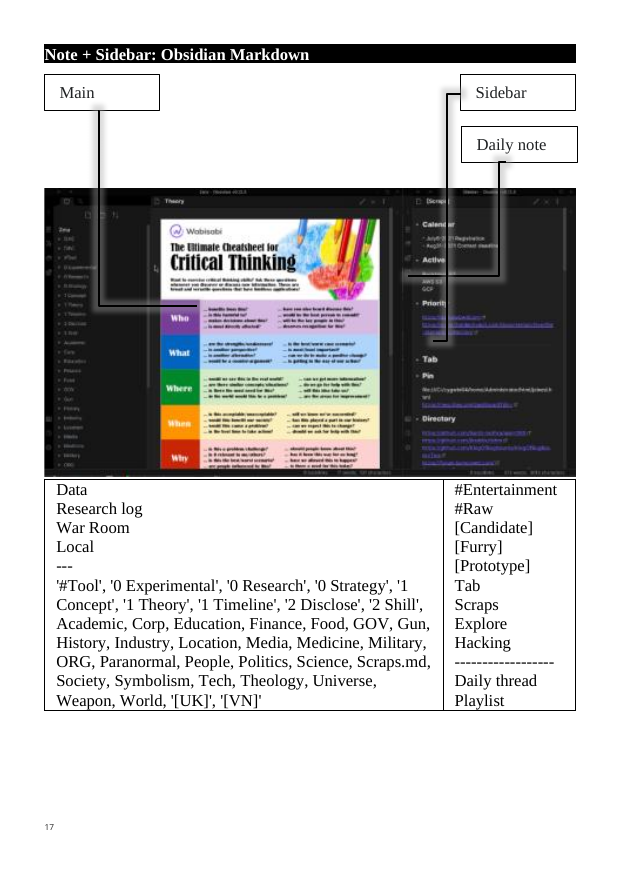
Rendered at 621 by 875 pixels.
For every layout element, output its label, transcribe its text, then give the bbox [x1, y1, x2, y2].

table_header #Entertainment #Raw [Candidate] [Furry] [Prototype] Tab Scraps Explore Hacking ------------------ Daily thread Playlist [444, 480, 575, 709]
subtitle Note + Sidebar: Obsidian Markdown [44, 44, 576, 63]
table_header Data Research log War Room Local --- '#Tool', '0 Experimental', '0 Research', '0 Strategy', '1 Concept', '1 Theory', '1 Timeline', '2 Disclose', '2 Shill', Academic, Corp, Education, Finance, Food, GOV, Gun, History, Industry, Location, Media, Medicine, Military, ORG, Paranormal, People, Politics, Science, Scraps.md, Society, Symbolism, Tech, Theology, Universe, Weapon, World, '[UK]', '[VN]' [45, 480, 443, 709]
picture [44, 188, 576, 477]
picture [454, 188, 492, 269]
